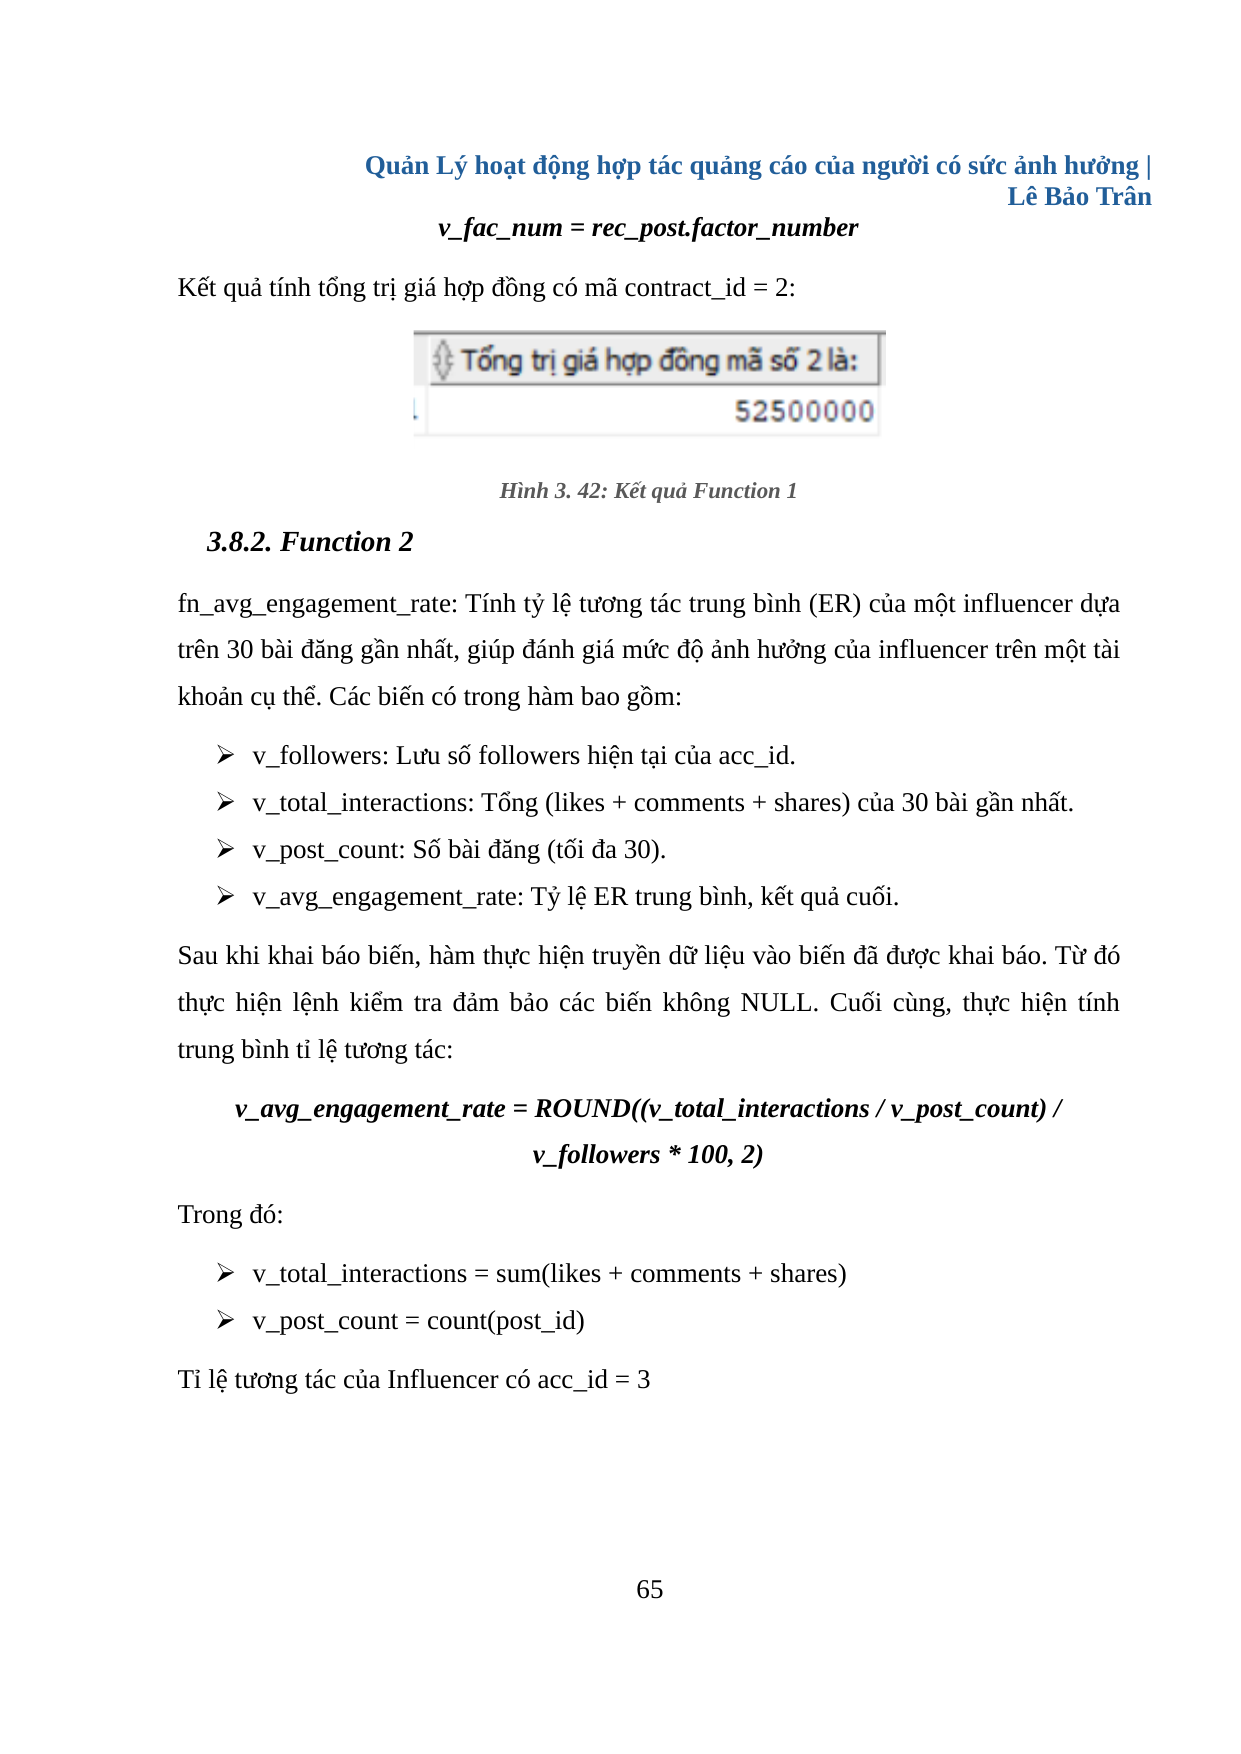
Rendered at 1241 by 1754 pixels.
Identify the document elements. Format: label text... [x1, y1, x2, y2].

list v_total_interactions = sum(likes + comments + shares) [215, 1257, 1122, 1288]
list v_post_count = count(post_id) [215, 1304, 1122, 1335]
list v_post_count: Số bài đăng (tối đa 30). [215, 833, 1122, 864]
text Sau khi khai báo biến, hàm thực hiện truyền dữ liệu vào biến đã được khai báo. Từ đó thực hiện lệnh kiểm tra đảm bảo các biến không NULL. Cuối cùng, thực hiện tính trung bình tỉ lệ tương tác: [177, 939, 1122, 1064]
text fn_avg_engagement_rate: Tính tỷ lệ tương tác trung bình (ER) của một influencer dựa trên 30 bài đăng gần nhất, giúp đánh giá mức độ ảnh hưởng của influencer trên một tài khoản cụ thể. Các biến có trong hàm bao gồm: [177, 587, 1122, 711]
list v_followers: Lưu số followers hiện tại của acc_id. [215, 739, 1122, 771]
list v_total_interactions: Tổng (likes + comments + shares) của 30 bài gần nhất. [215, 786, 1122, 818]
text Hình 3. 42: Kết quả Function 1 [177, 477, 1122, 503]
text v_avg_engagement_rate = ROUND((v_total_interactions / v_post_count) / v_followers * 100, 2) [177, 1092, 1122, 1170]
list v_avg_engagement_rate: Tỷ lệ ER trung bình, kết quả cuối. [215, 880, 1122, 911]
picture [413, 330, 886, 449]
text Trong đó: [177, 1198, 1122, 1229]
text Kết quả tính tổng trị giá hợp đồng có mã contract_id = 2: [177, 271, 1122, 302]
text Tỉ lệ tương tác của Influencer có acc_id = 3 [177, 1363, 1122, 1394]
subtitle 3.8.2. Function 2 [207, 524, 1122, 558]
text v_fac_num = rec_post.factor_number [177, 212, 1122, 243]
